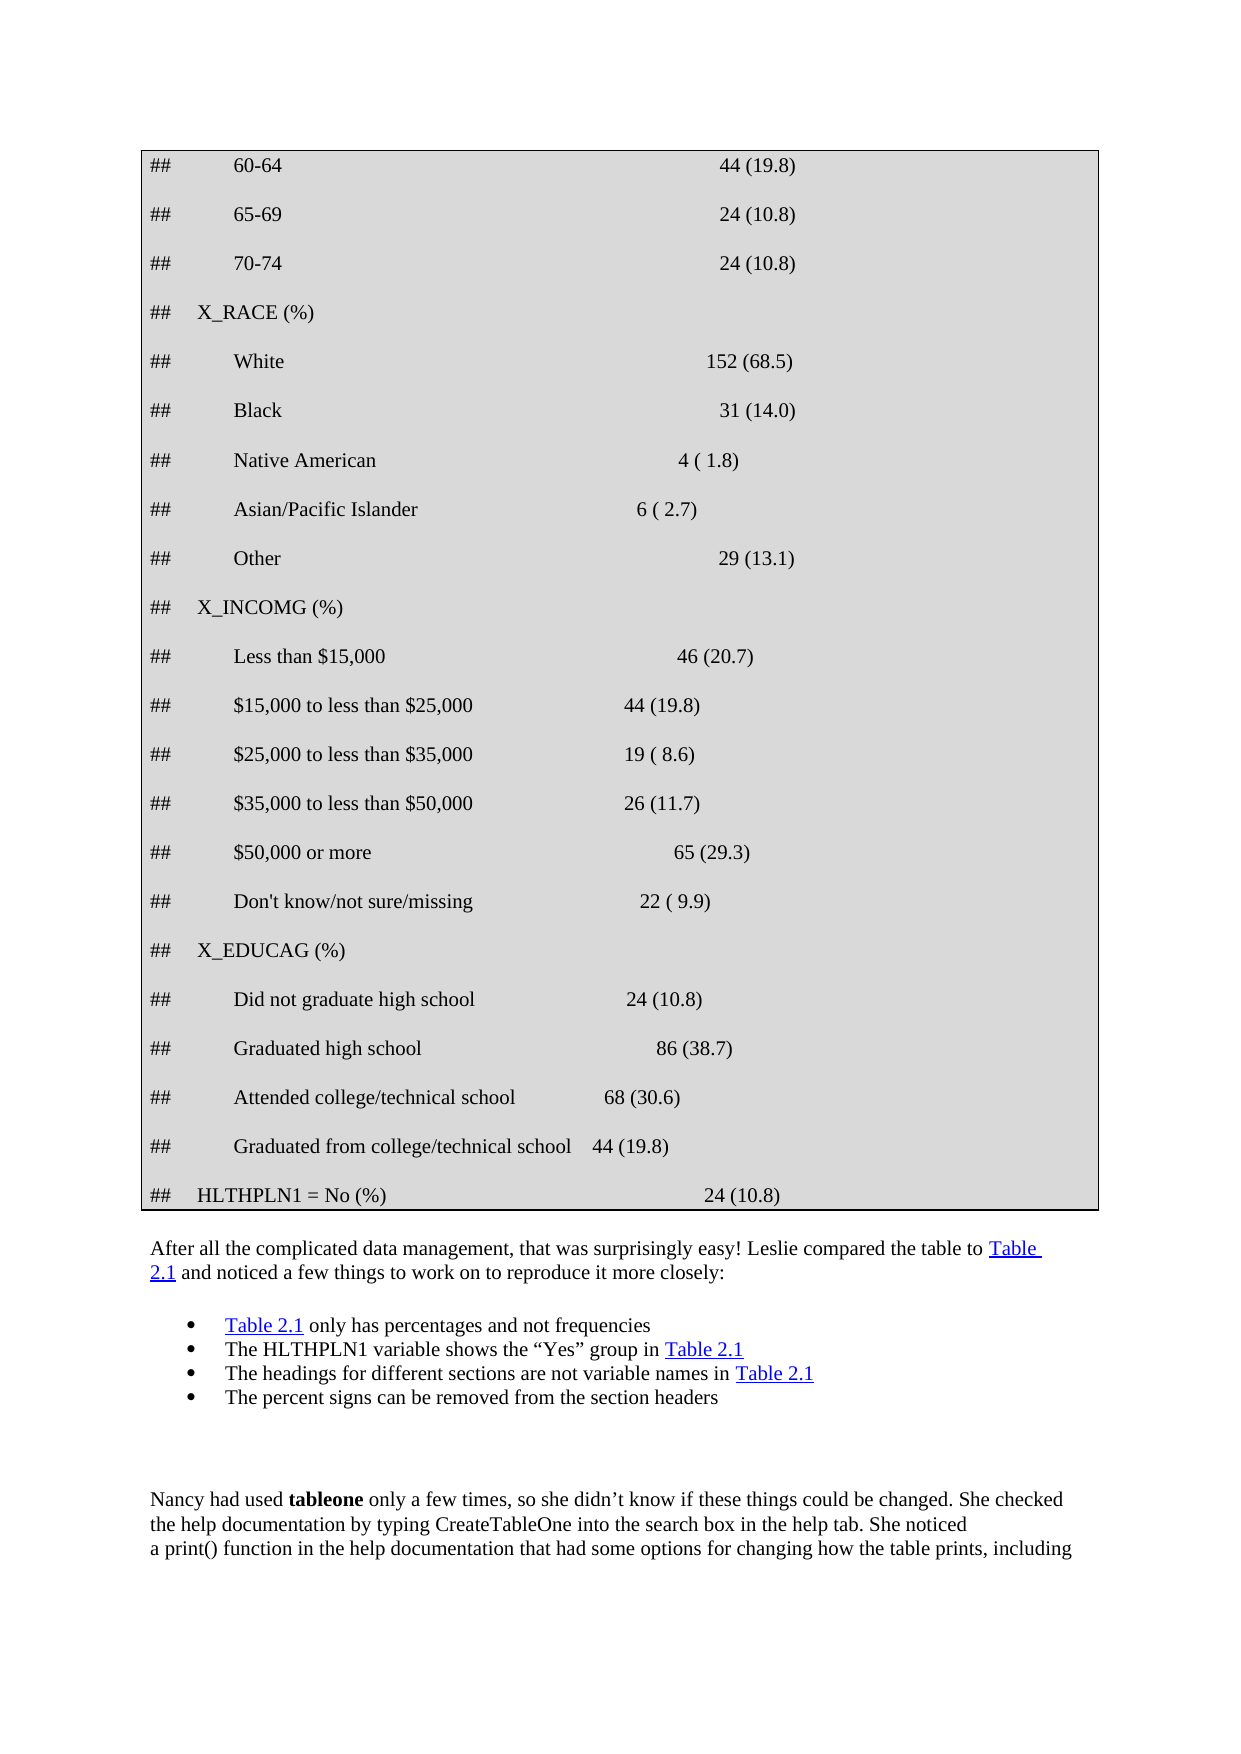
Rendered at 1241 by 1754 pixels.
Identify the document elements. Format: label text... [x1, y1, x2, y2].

text ## Black 31 (14.0) [142, 395, 1098, 422]
text ## 60-64 44 (19.8) [142, 151, 1098, 177]
list The percent signs can be removed from the section headers [187, 1385, 1090, 1409]
text ## X_EDUCAG (%) [142, 935, 1098, 962]
text ## $15,000 to less than $25,000 44 (19.8) [142, 690, 1098, 717]
text ## HLTHPLN1 = No (%) 24 (10.8) [142, 1180, 1098, 1209]
list Table 2.1 only has percentages and not frequencies [187, 1313, 1090, 1337]
text ## X_INCOMG (%) [142, 592, 1098, 619]
text ## Attended college/technical school 68 (30.6) [142, 1082, 1098, 1109]
text ## Graduated high school 86 (38.7) [142, 1033, 1098, 1060]
text ## Graduated from college/technical school 44 (19.8) [142, 1131, 1098, 1158]
text ## 65-69 24 (10.8) [142, 199, 1098, 226]
text ## 70-74 24 (10.8) [142, 248, 1098, 275]
text ## X_RACE (%) [142, 297, 1098, 324]
text ## Native American 4 ( 1.8) [142, 444, 1098, 472]
text ## $50,000 or more 65 (29.3) [142, 837, 1098, 864]
text ## Other 29 (13.1) [142, 542, 1098, 570]
text ## Asian/Pacific Islander 6 ( 2.7) [142, 493, 1098, 521]
text ## $25,000 to less than $35,000 19 ( 8.6) [142, 739, 1098, 766]
list The headings for different sections are not variable names in Table 2.1 [187, 1361, 1090, 1385]
text ## Did not graduate high school 24 (10.8) [142, 984, 1098, 1011]
text ## Less than $15,000 46 (20.7) [142, 641, 1098, 668]
text ## White 152 (68.5) [142, 346, 1098, 373]
text After all the complicated data management, that was surprisingly easy! Leslie compared the table to Table 2.1 and noticed a few things to work on to reproduce it more closely: [150, 1236, 1090, 1284]
list The HLTHPLN1 variable shows the “Yes” group in Table 2.1 [187, 1337, 1090, 1361]
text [150, 1487, 1090, 1559]
text ## Don't know/not sure/missing 22 ( 9.9) [142, 886, 1098, 913]
text ## $35,000 to less than $50,000 26 (11.7) [142, 788, 1098, 815]
